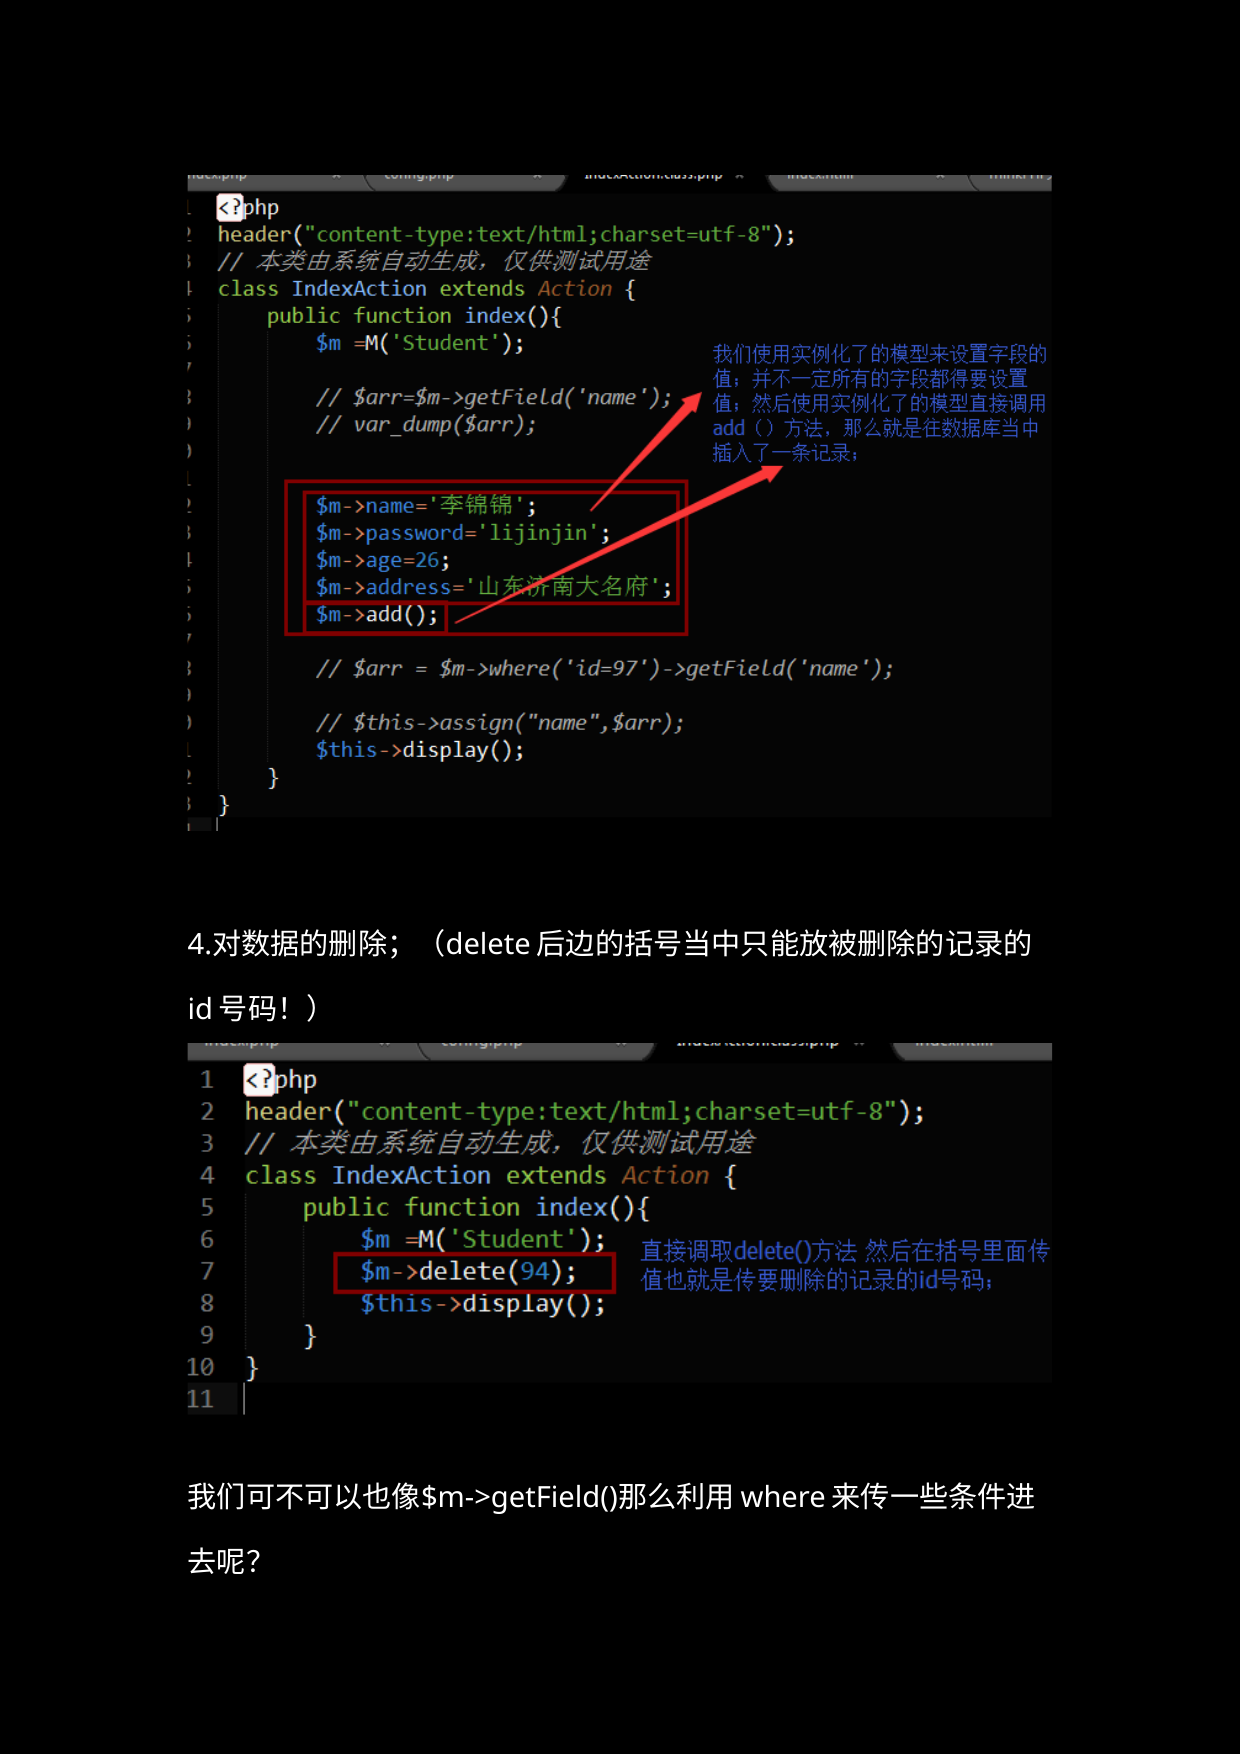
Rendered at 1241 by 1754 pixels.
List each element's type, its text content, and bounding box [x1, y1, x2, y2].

picture [187, 1043, 1053, 1425]
text 4.对数据的删除；（delete后边的括号当中只能放被删除的记录的id号码！） [187, 909, 1053, 1039]
text 我们可不可以也像$m->getField()那么利用where来传一些条件进去呢？ [187, 1462, 1053, 1592]
picture [187, 175, 1052, 831]
